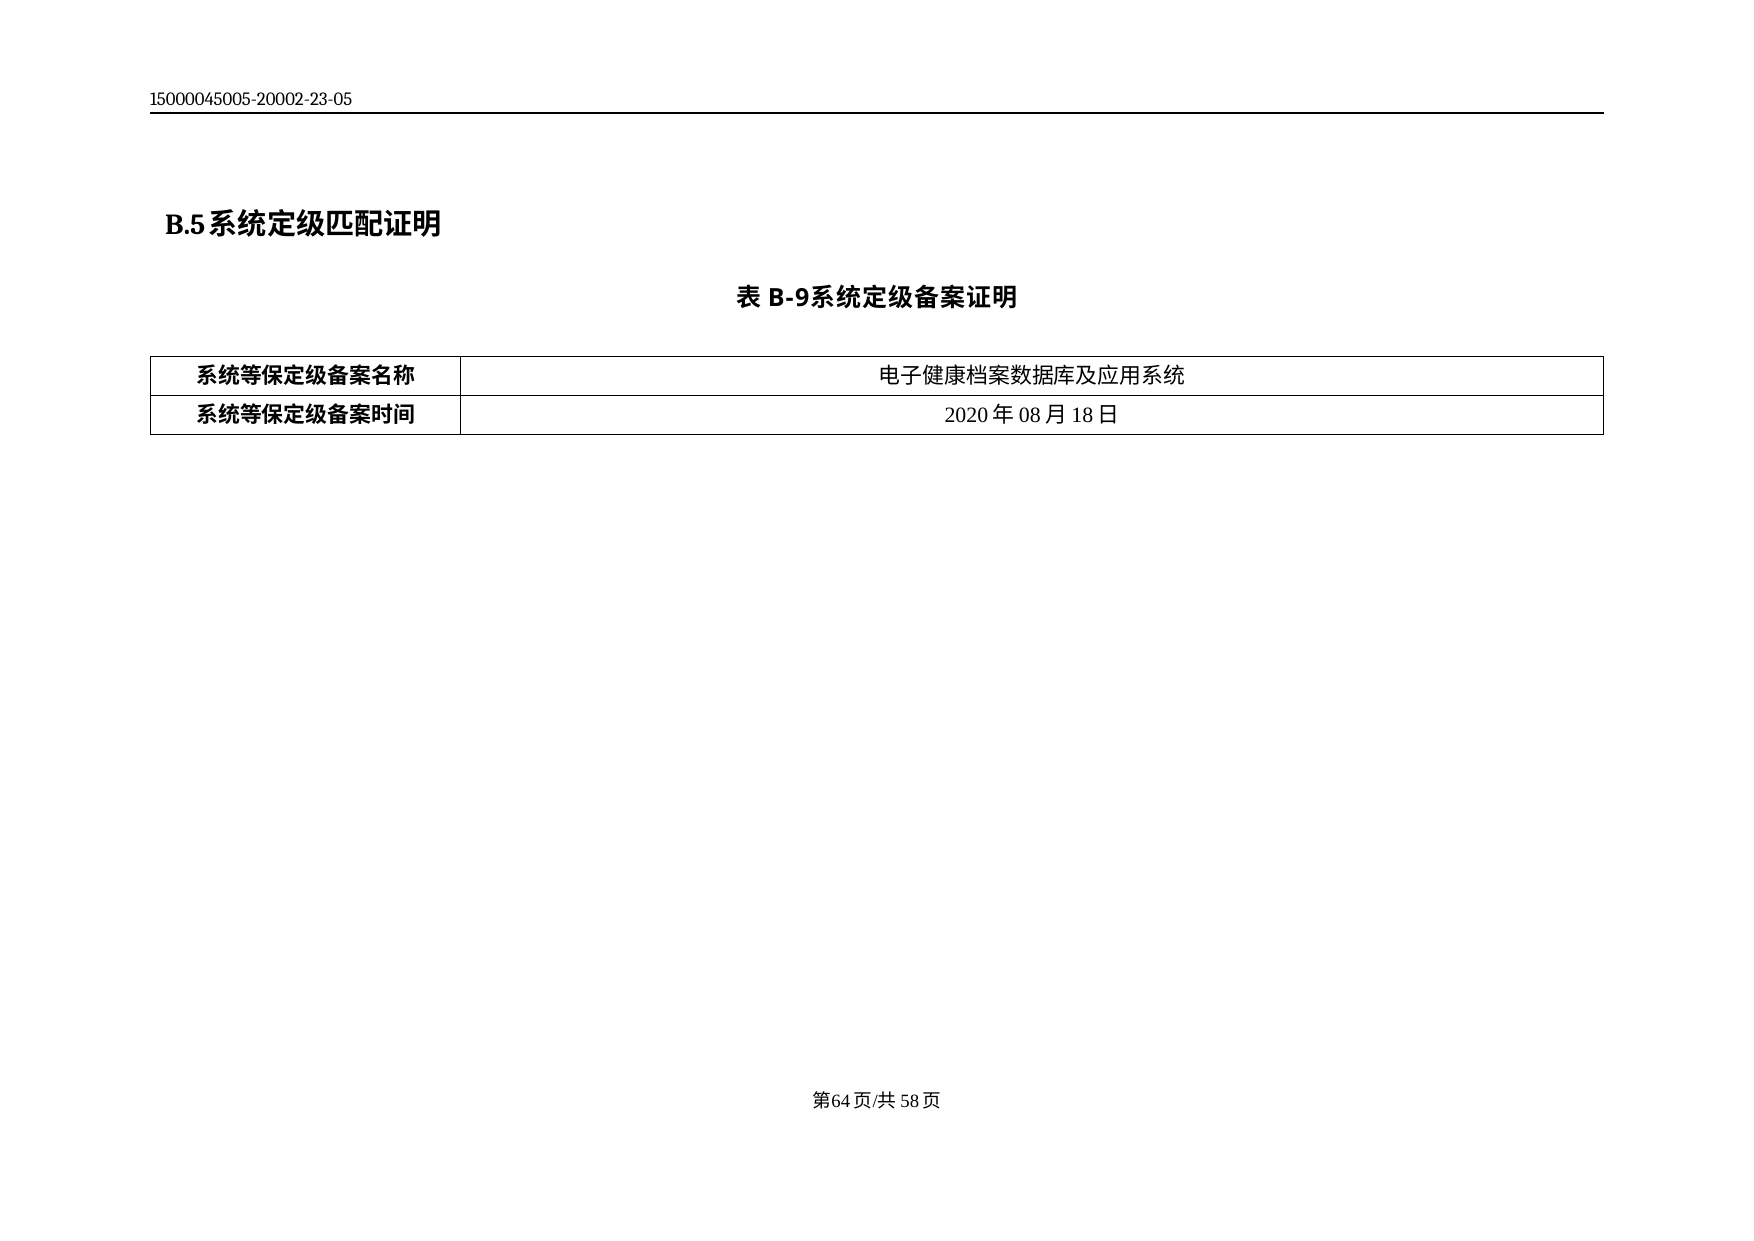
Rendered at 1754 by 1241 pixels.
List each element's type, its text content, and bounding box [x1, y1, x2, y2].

subtitle 系统定级匹配证明 [165, 187, 1604, 255]
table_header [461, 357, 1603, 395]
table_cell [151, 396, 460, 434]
text 表B-9系统定级备案证明 [150, 262, 1604, 329]
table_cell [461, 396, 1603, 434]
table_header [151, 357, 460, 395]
